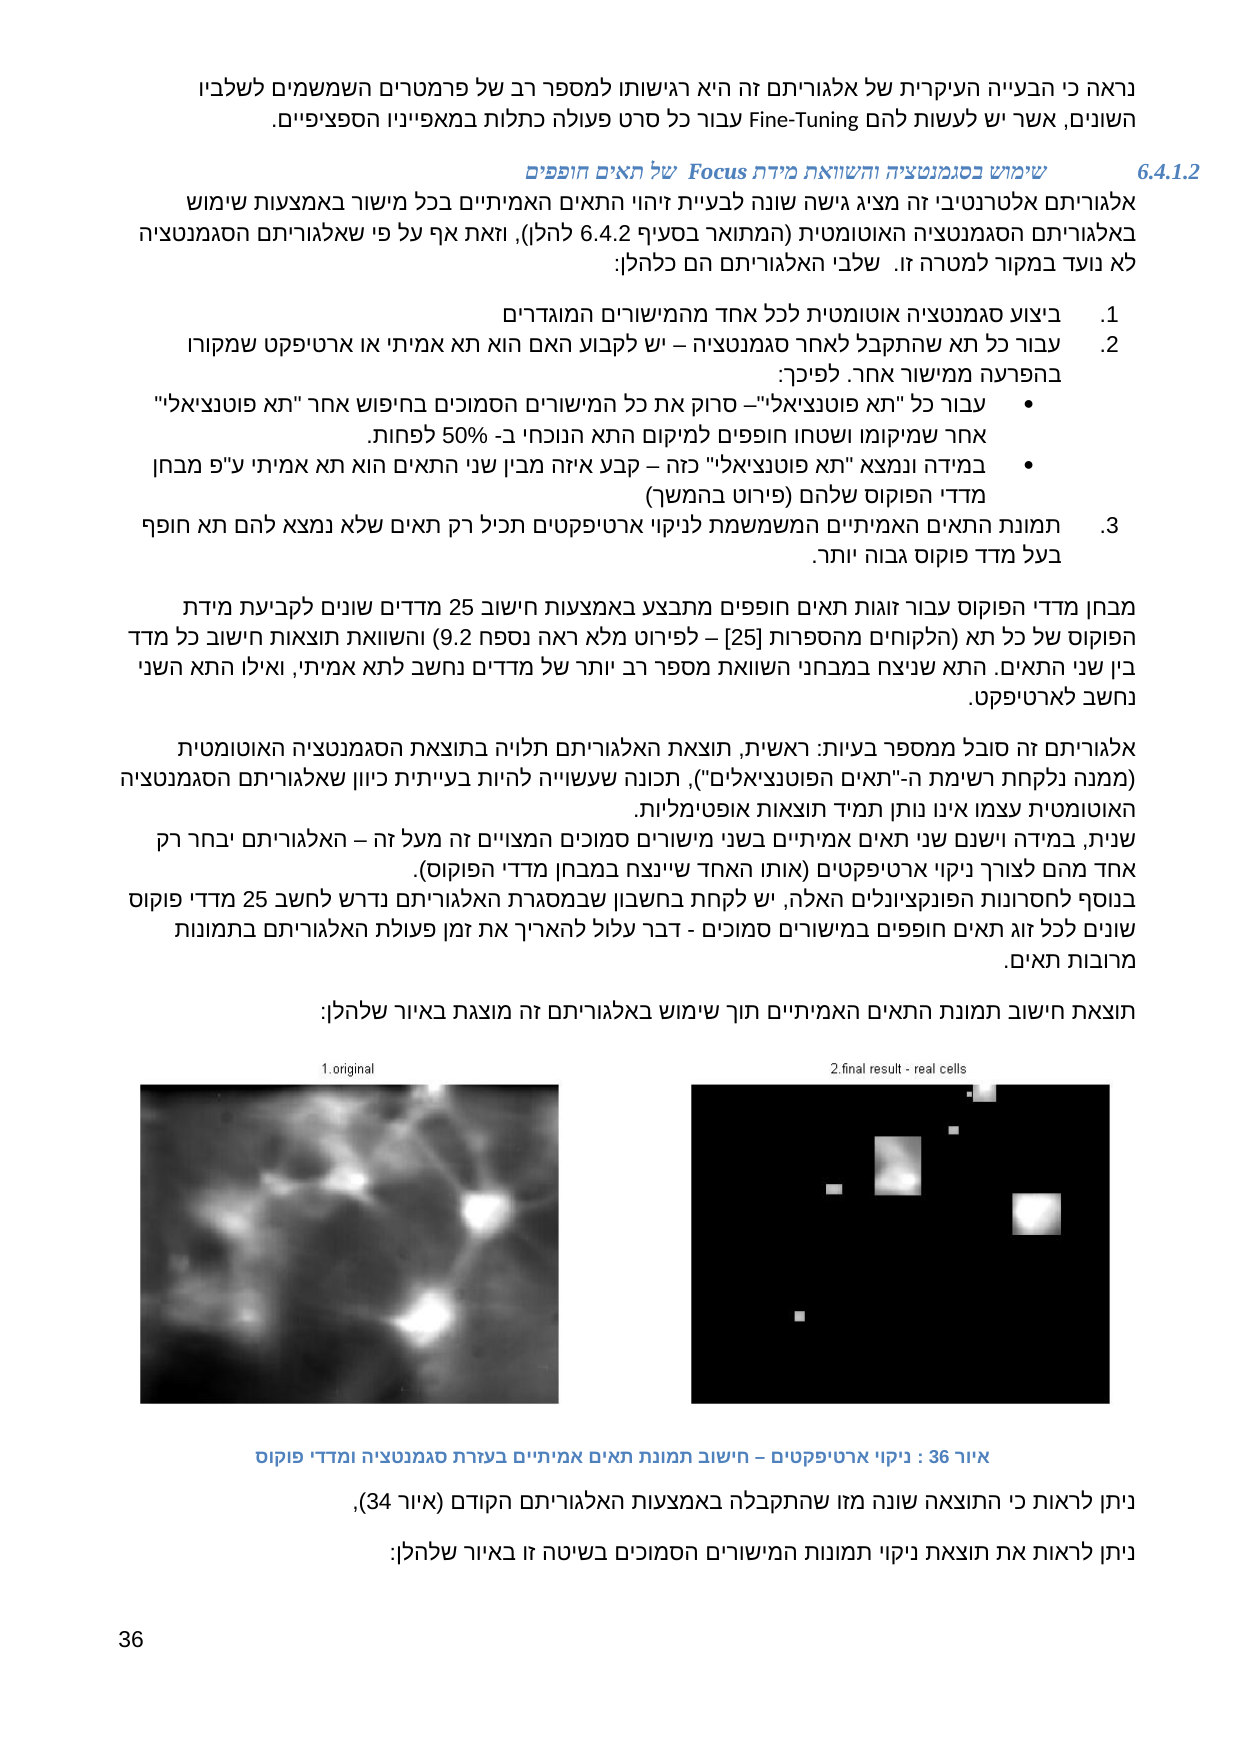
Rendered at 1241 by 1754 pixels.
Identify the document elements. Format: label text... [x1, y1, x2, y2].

text ניתן לראות את תוצאת ניקוי תמונות המישורים הסמוכים בשיטה זו באיור שלהלן: [118, 1539, 1137, 1565]
text איור 36 : ניקוי ארטיפקטים – חישוב תמונת תאים אמיתיים בעזרת סגמנטציה ומדדי פוקוס [118, 1446, 1137, 1467]
text אלגוריתם זה סובל ממספר בעיות: ראשית, תוצאת האלגוריתם תלויה בתוצאת הסגמנטציה האוטומטית (ממנה נלקחת רשימת ה-"תאים הפוטנציאלים"), תכונה שעשוייה להיות בעייתית כיוון שאלגוריתם הסגמנטציה האוטומטית עצמו אינו נותן תמיד תוצאות אופטימליות. שנית, במידה וישנם שני תאים אמיתיים בשני מישורים סמוכים המצויים זה מעל זה – האלגוריתם יבחר רק אחד מהם לצורך ניקוי ארטיפקטים (אותו האחד שיינצח במבחן מדדי הפוקוס). בנוסף לחסרונות הפונקציונלים האלה, יש לקחת בחשבון שבמסגרת האלגוריתם נדרש לחשב 25 מדדי פוקוס שונים לכל זוג תאים חופפים במישורים סמוכים - דבר עלול להאריך את זמן פעולת האלגוריתם בתמונות מרובות תאים. [118, 735, 1137, 973]
list עבור כל תא שהתקבל לאחר סגמנטציה – יש לקבוע האם הוא תא אמיתי או ארטיפקט שמקורו בהפרעה ממישור אחר. לפיכך: [118, 331, 1099, 388]
list תמונת התאים האמיתיים המשמשמת לניקוי ארטיפקטים תכיל רק תאים שלא נמצא להם תא חופף בעל מדד פוקוס גבוה יותר. [118, 512, 1099, 569]
text אלגוריתם אלטרנטיבי זה מציג גישה שונה לבעיית זיהוי התאים האמיתיים בכל מישור באמצעות שימוש באלגוריתם הסגמנטציה האוטומטית (המתואר בסעיף ‎6.4.2 להלן), וזאת אף על פי שאלגוריתם הסגמנטציה לא נועד במקור למטרה זו. שלבי האלגוריתם הם כלהלן: [118, 189, 1137, 276]
text ניתן לראות כי התוצאה שונה מזו שהתקבלה באמצעות האלגוריתם הקודם (איור 34), [118, 1488, 1137, 1514]
list עבור כל "תא פוטנציאלי"– סרוק את כל המישורים הסמוכים בחיפוש אחר "תא פוטנציאלי" אחר שמיקומו ושטחו חופפים למיקום התא הנוכחי ב- 50% לפחות. [118, 391, 1024, 448]
picture [118, 1048, 1137, 1421]
text נראה כי הבעייה העיקרית של אלגוריתם זה היא רגישותו למספר רב של פרמטרים השמשמים לשלביו השונים, אשר יש לעשות להם Fine-Tuning עבור כל סרט פעולה כתלות במאפייניו הספציפיים. [118, 75, 1137, 133]
list במידה ונמצא "תא פוטנציאלי" כזה – קבע איזה מבין שני התאים הוא תא אמיתי ע"פ מבחן מדדי הפוקוס שלהם (פירוט בהמשך) [118, 452, 1024, 508]
text תוצאת חישוב תמונת התאים האמיתיים תוך שימוש באלגוריתם זה מוצגת באיור שלהלן: [118, 998, 1137, 1024]
text מבחן מדדי הפוקוס עבור זוגות תאים חופפים מתבצע באמצעות חישוב 25 מדדים שונים לקביעת מידת הפוקוס של כל תא (הלקוחים מהספרות [25] – לפירוט מלא ראה נספח ‎9.2) והשוואת תוצאות חישוב כל מדד בין שני התאים. התא שניצח במבחני השוואת מספר רב יותר של מדדים נחשב לתא אמיתי, ואילו התא השני נחשב לארטיפקט. [118, 593, 1137, 711]
subtitle שימוש בסגמנטציה והשוואת מידת Focus של תאים חופפים [118, 158, 1137, 185]
list ביצוע סגמנטציה אוטומטית לכל אחד מהמישורים המוגדרים [118, 301, 1099, 327]
